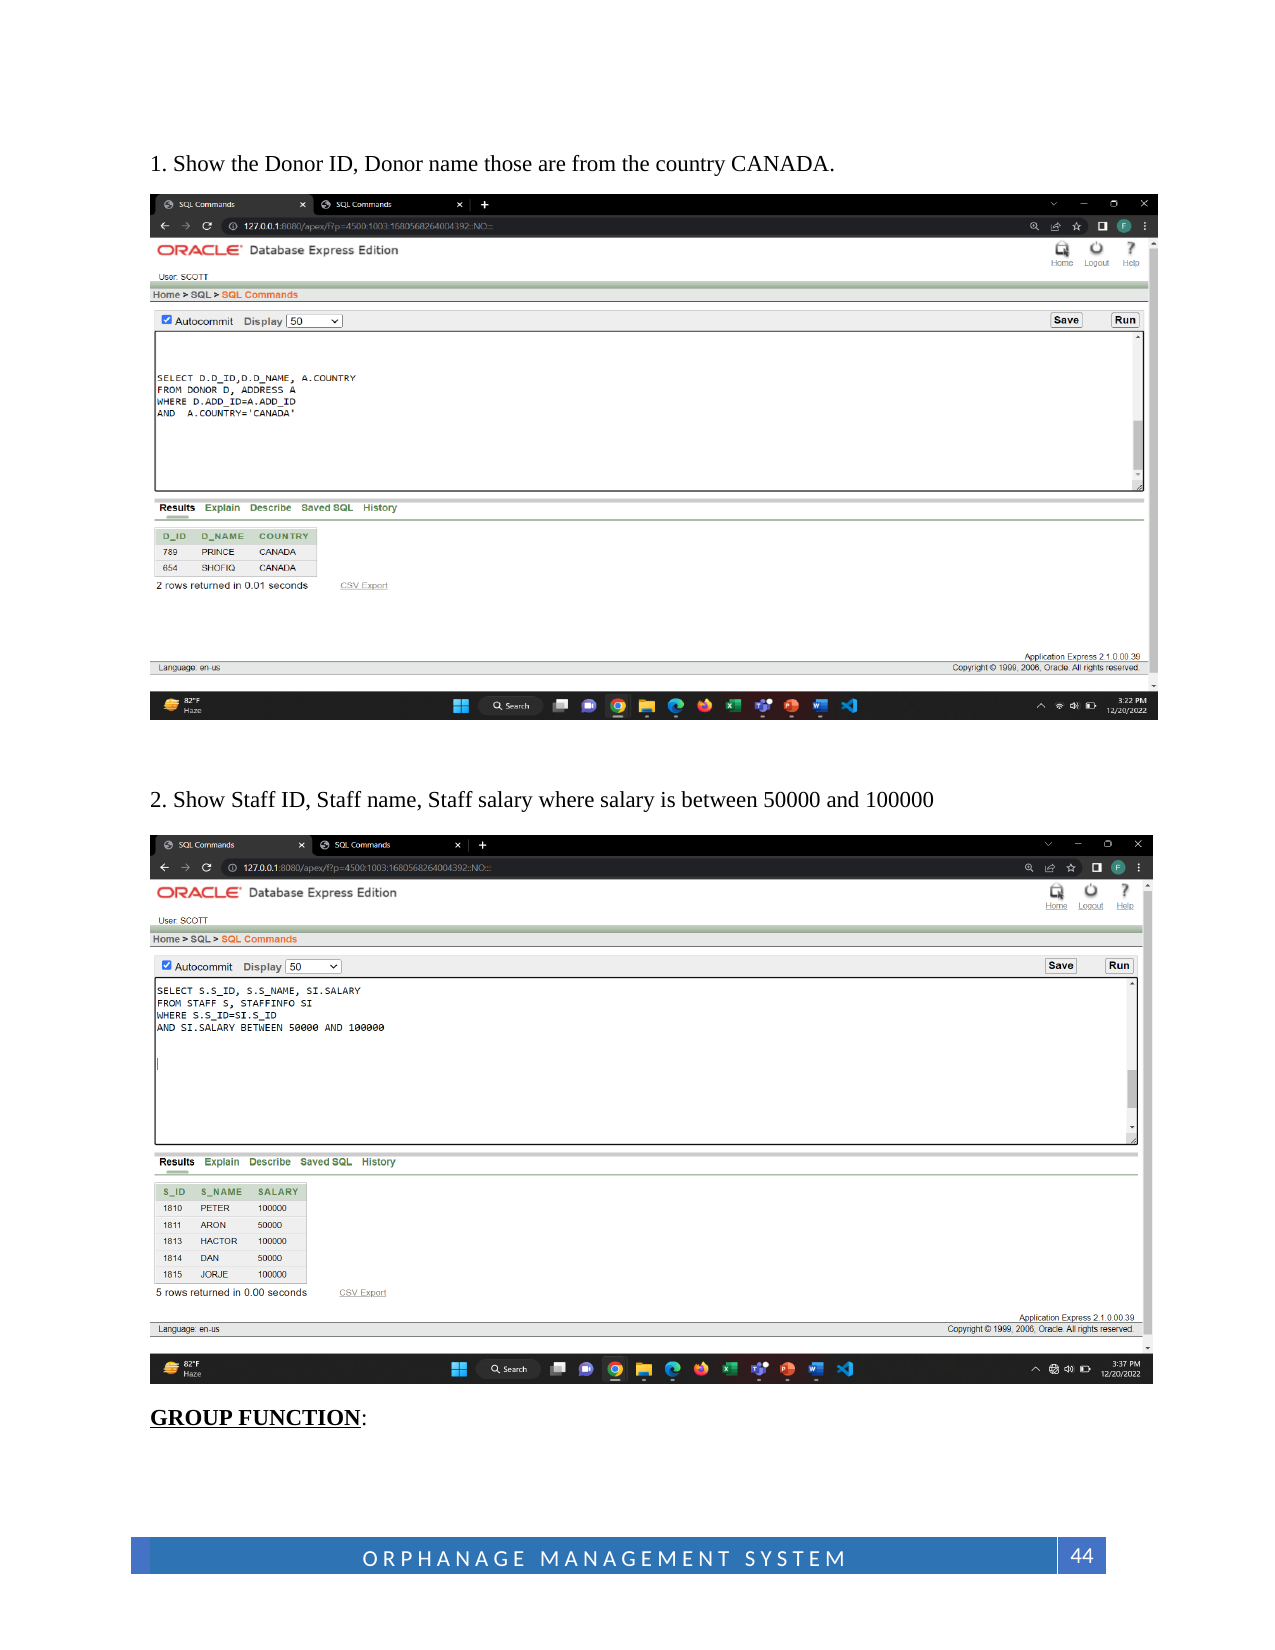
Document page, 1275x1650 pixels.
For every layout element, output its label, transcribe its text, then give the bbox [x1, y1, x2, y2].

picture [150, 835, 1153, 1384]
text 2. Show Staff ID, Staff name, Staff salary where salary is between 50000 and 100000 [150, 786, 1125, 812]
text 1. Show the Donor ID, Donor name those are from the country CANADA. [150, 150, 1125, 176]
text GROUP FUNCTION: [150, 1384, 1125, 1431]
picture [150, 194, 1158, 720]
